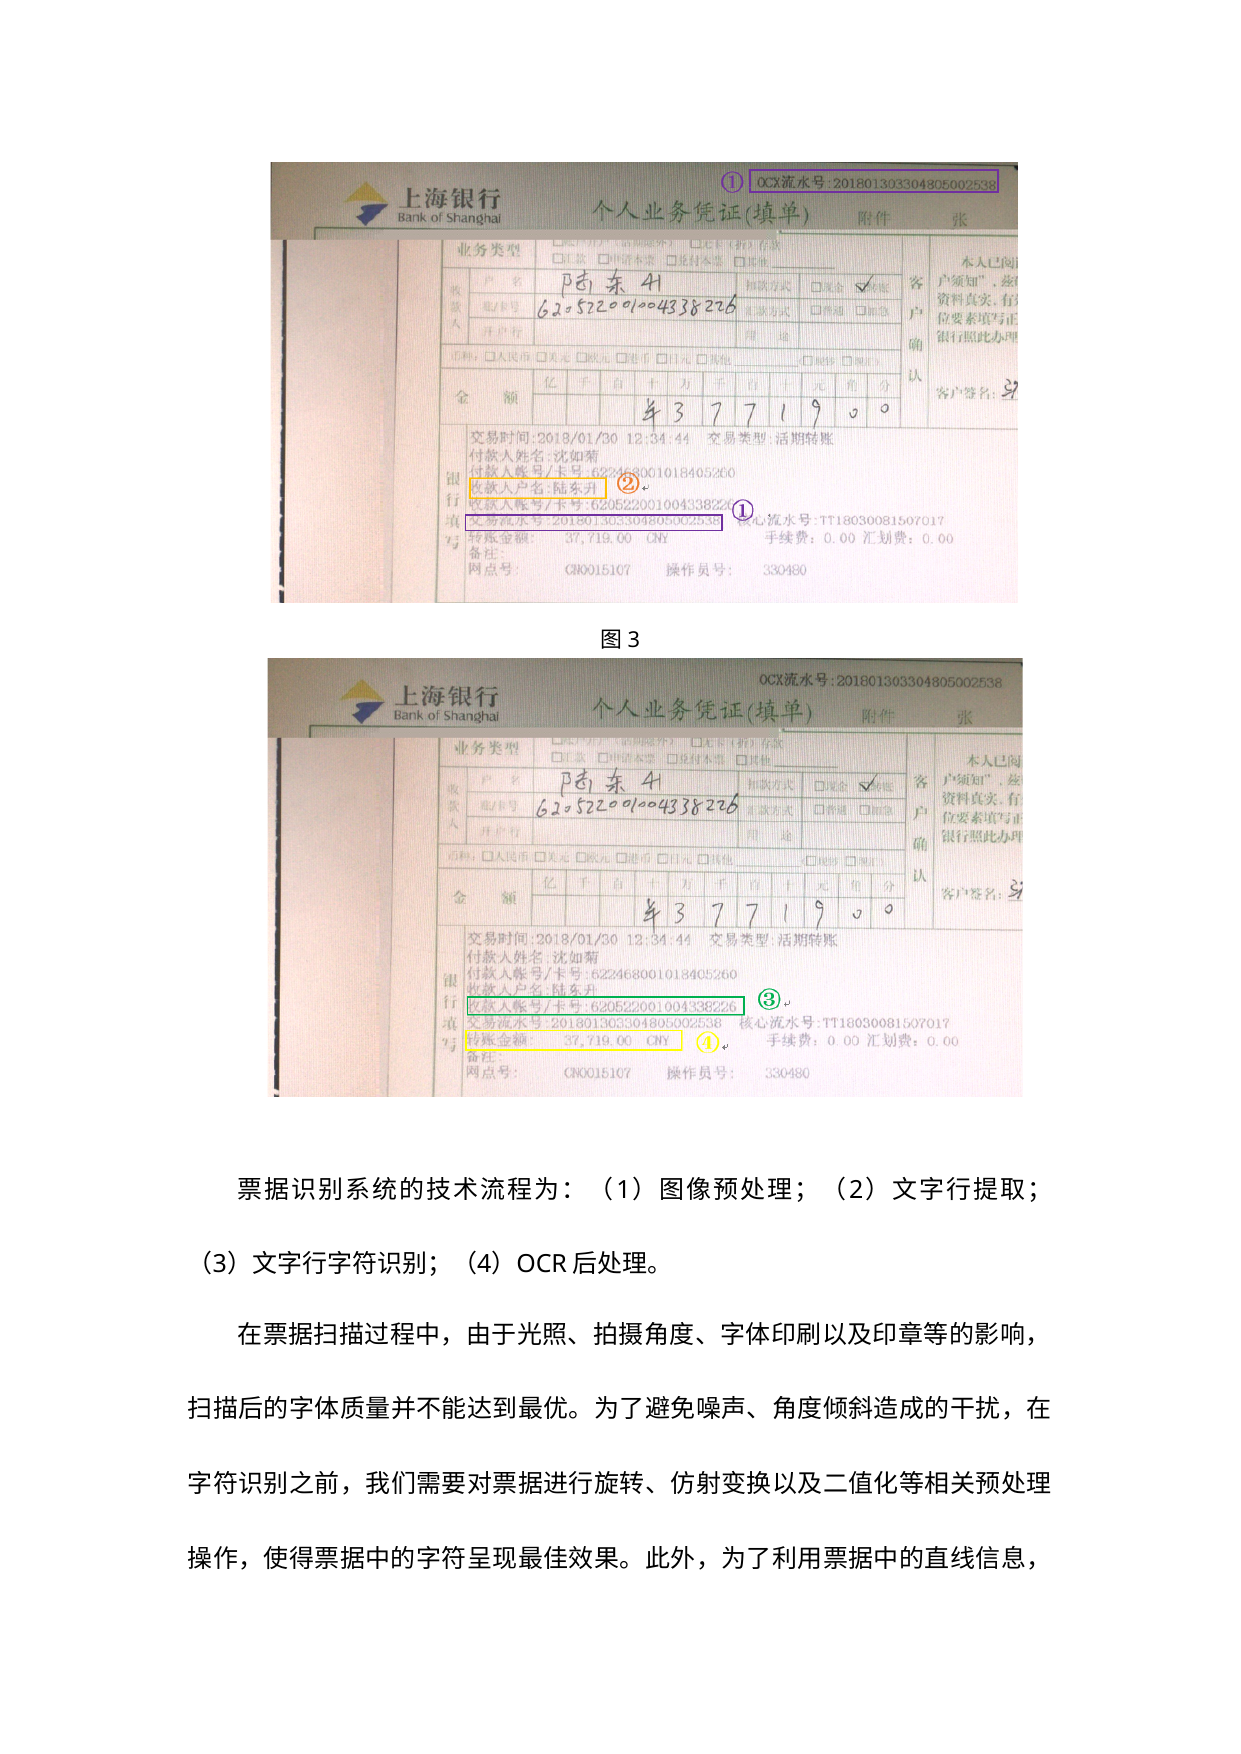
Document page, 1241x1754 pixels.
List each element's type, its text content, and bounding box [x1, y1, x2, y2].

text 图 3 [187, 621, 1053, 654]
text 票据识别系统的技术流程为：（1）图像预处理；（2）文字行提取；（3）文字行字符识别；（4）OCR后处理。 [187, 1155, 1053, 1294]
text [187, 1300, 1053, 1589]
picture [270, 162, 1020, 603]
picture [267, 658, 1023, 1097]
